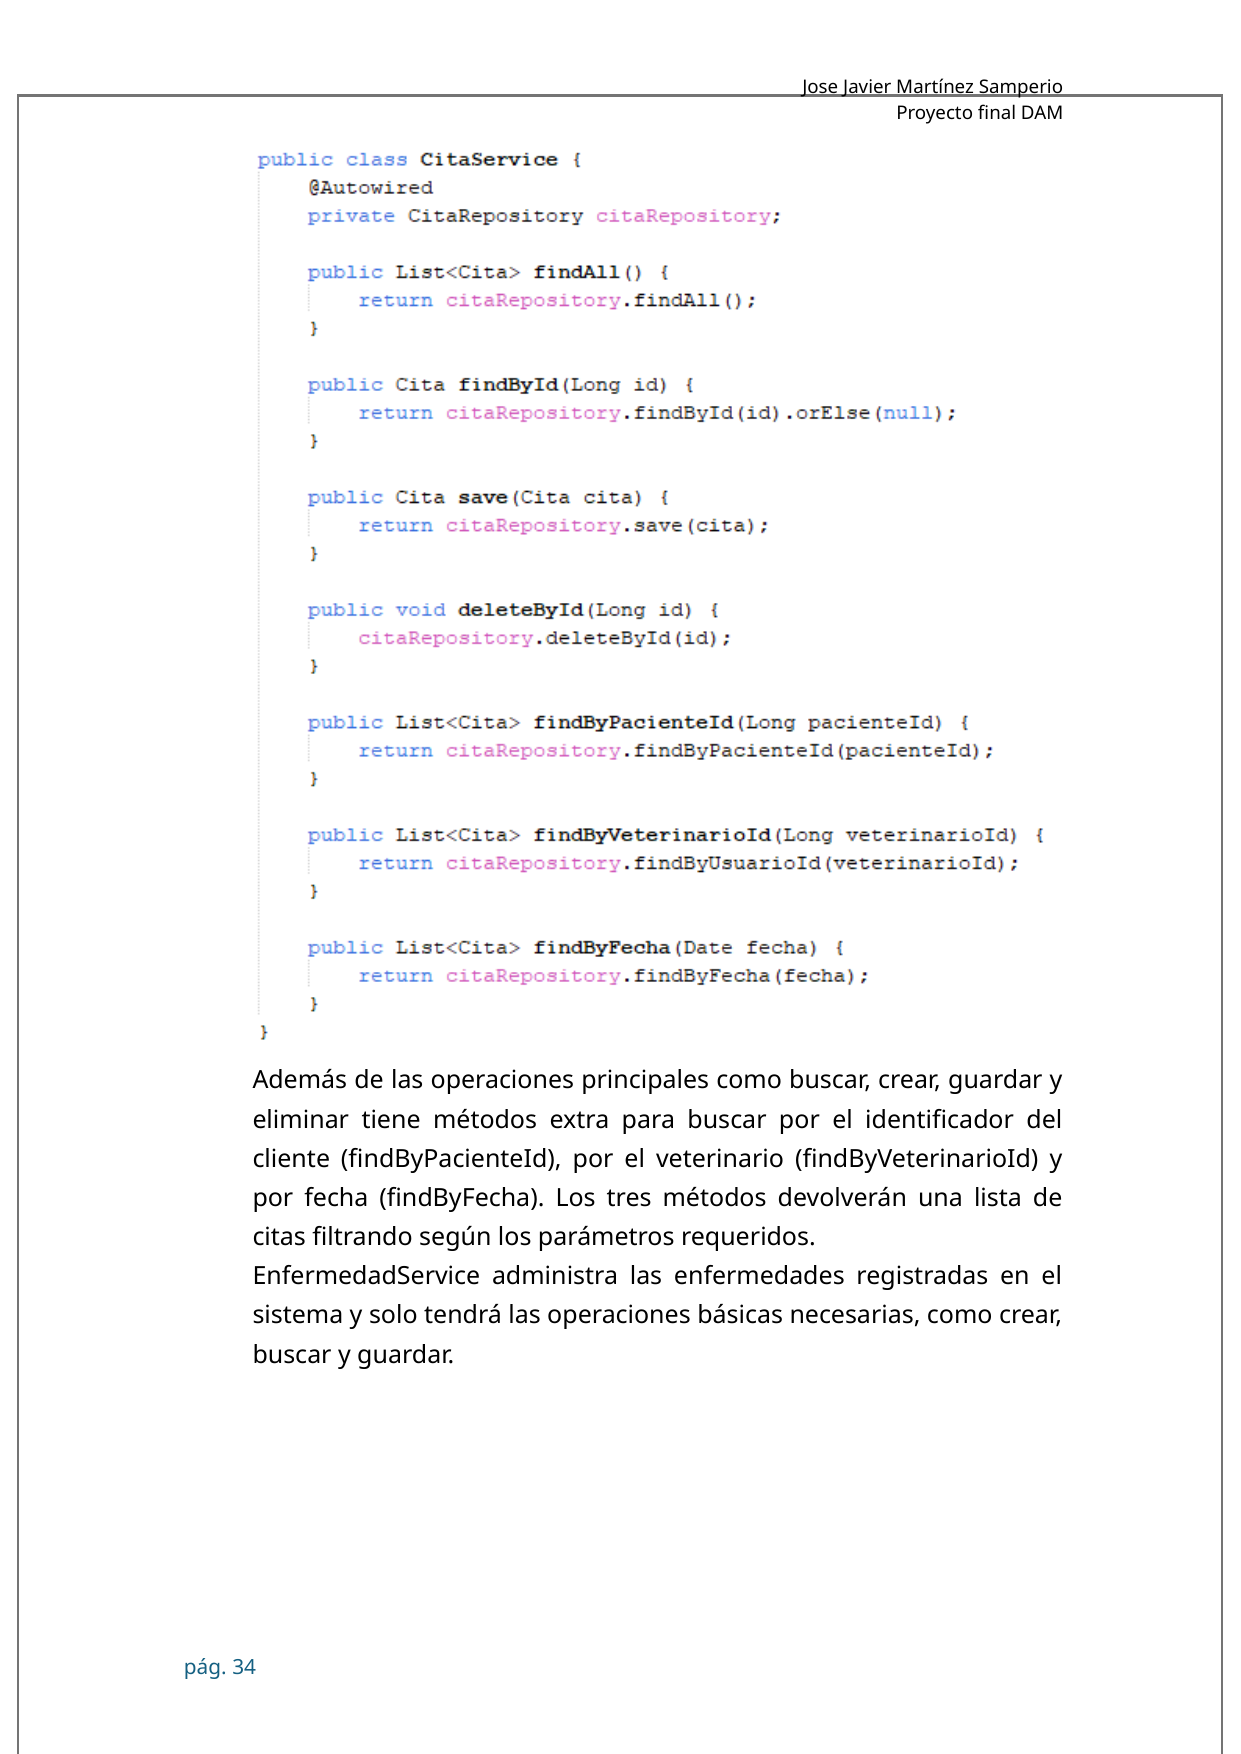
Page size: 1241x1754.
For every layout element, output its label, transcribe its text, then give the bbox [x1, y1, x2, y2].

picture [252, 147, 1115, 1057]
list EnfermedadService administra las enfermedades registradas en el sistema y solo tendrá las operaciones básicas necesarias, como crear, buscar y guardar. [252, 1258, 1063, 1370]
list Además de las operaciones principales como buscar, crear, guardar y eliminar tiene métodos extra para buscar por el identificador del cliente (findByPacienteId), por el veterinario (findByVeterinarioId) y por fecha (findByFecha). Los tres métodos devolverán una lista de citas filtrando según los parámetros requeridos. [252, 1062, 1063, 1253]
